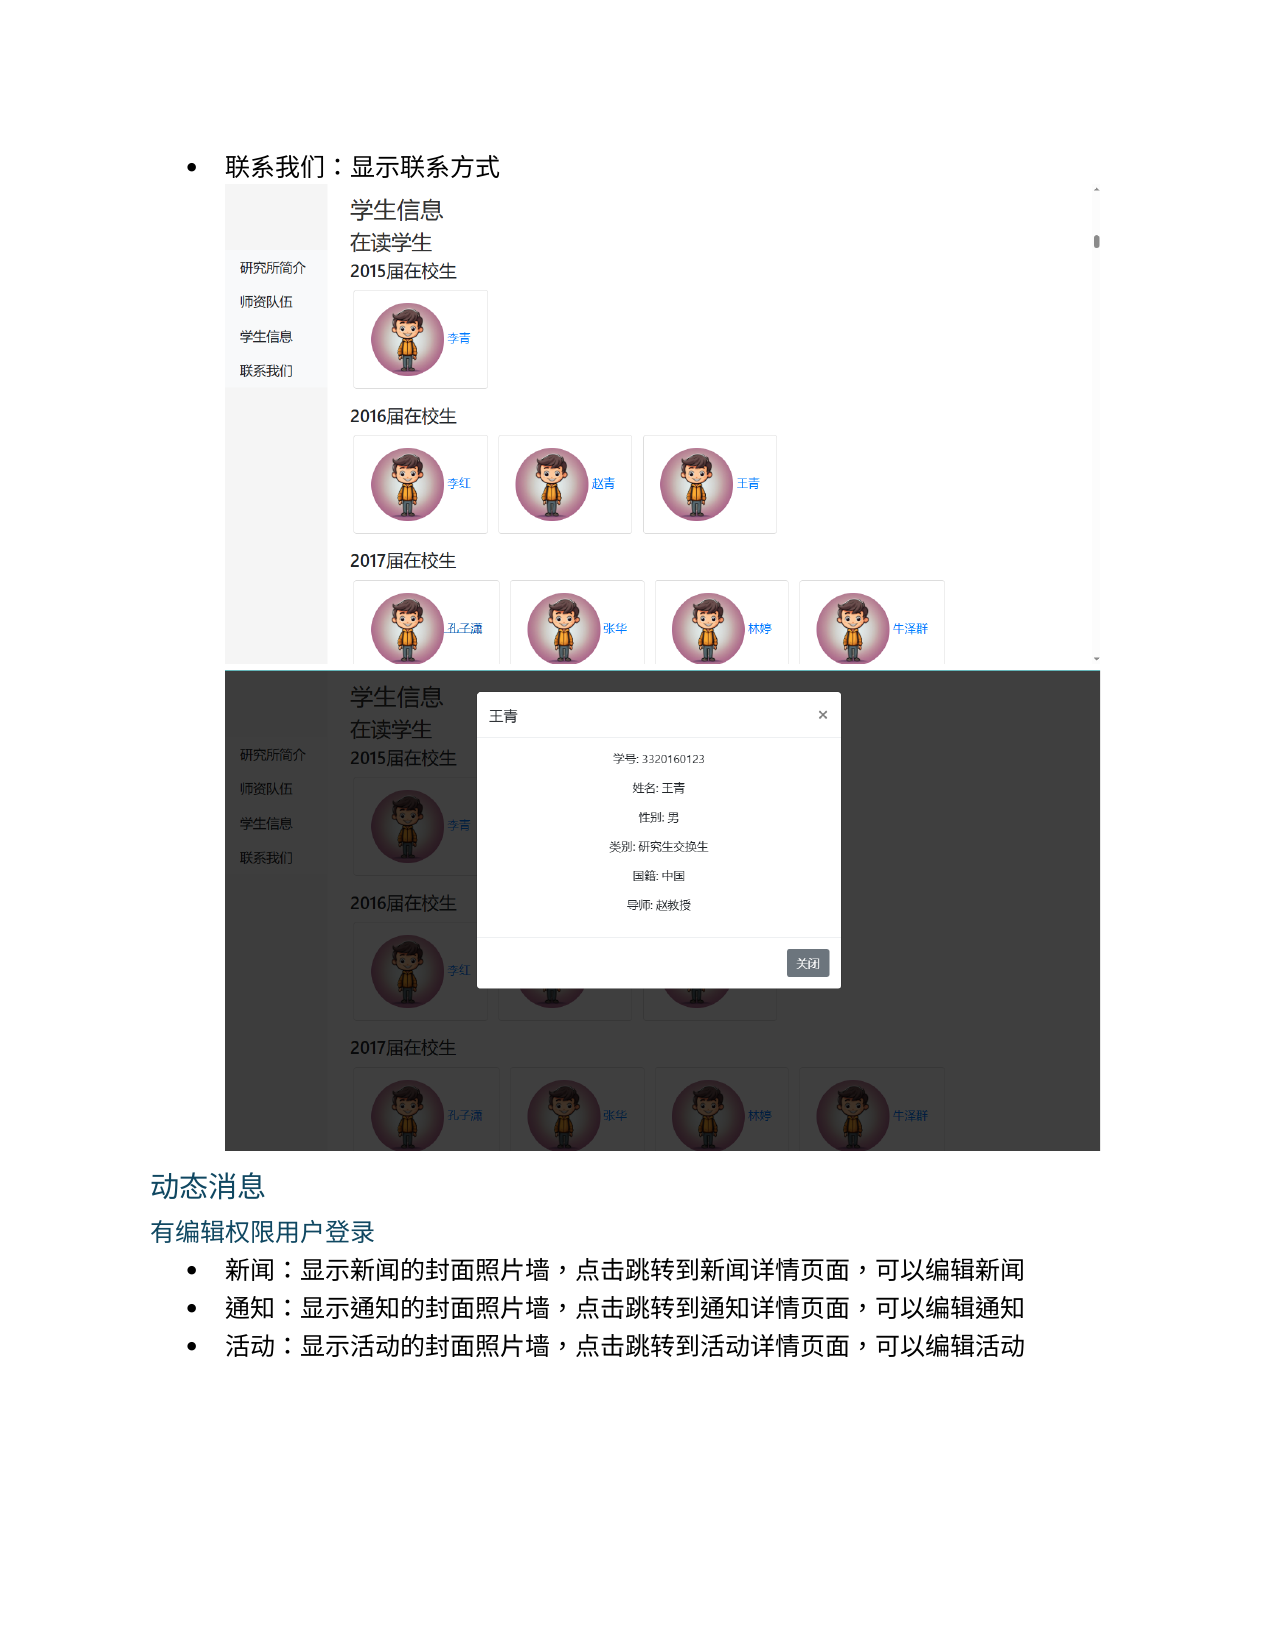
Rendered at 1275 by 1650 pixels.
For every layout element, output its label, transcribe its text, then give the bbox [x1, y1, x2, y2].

picture [225, 184, 1100, 664]
subtitle 有编辑权限用户登录 [150, 1215, 1125, 1249]
picture [225, 670, 1100, 1151]
subtitle 动态消息 [150, 1167, 1125, 1206]
list 通知：显示通知的封面照片墙，点击跳转到通知详情页面，可以编辑通知 [187, 1291, 1125, 1325]
list 新闻：显示新闻的封面照片墙，点击跳转到新闻详情页面，可以编辑新闻 [187, 1253, 1125, 1287]
list 活动：显示活动的封面照片墙，点击跳转到活动详情页面，可以编辑活动 [187, 1329, 1125, 1363]
